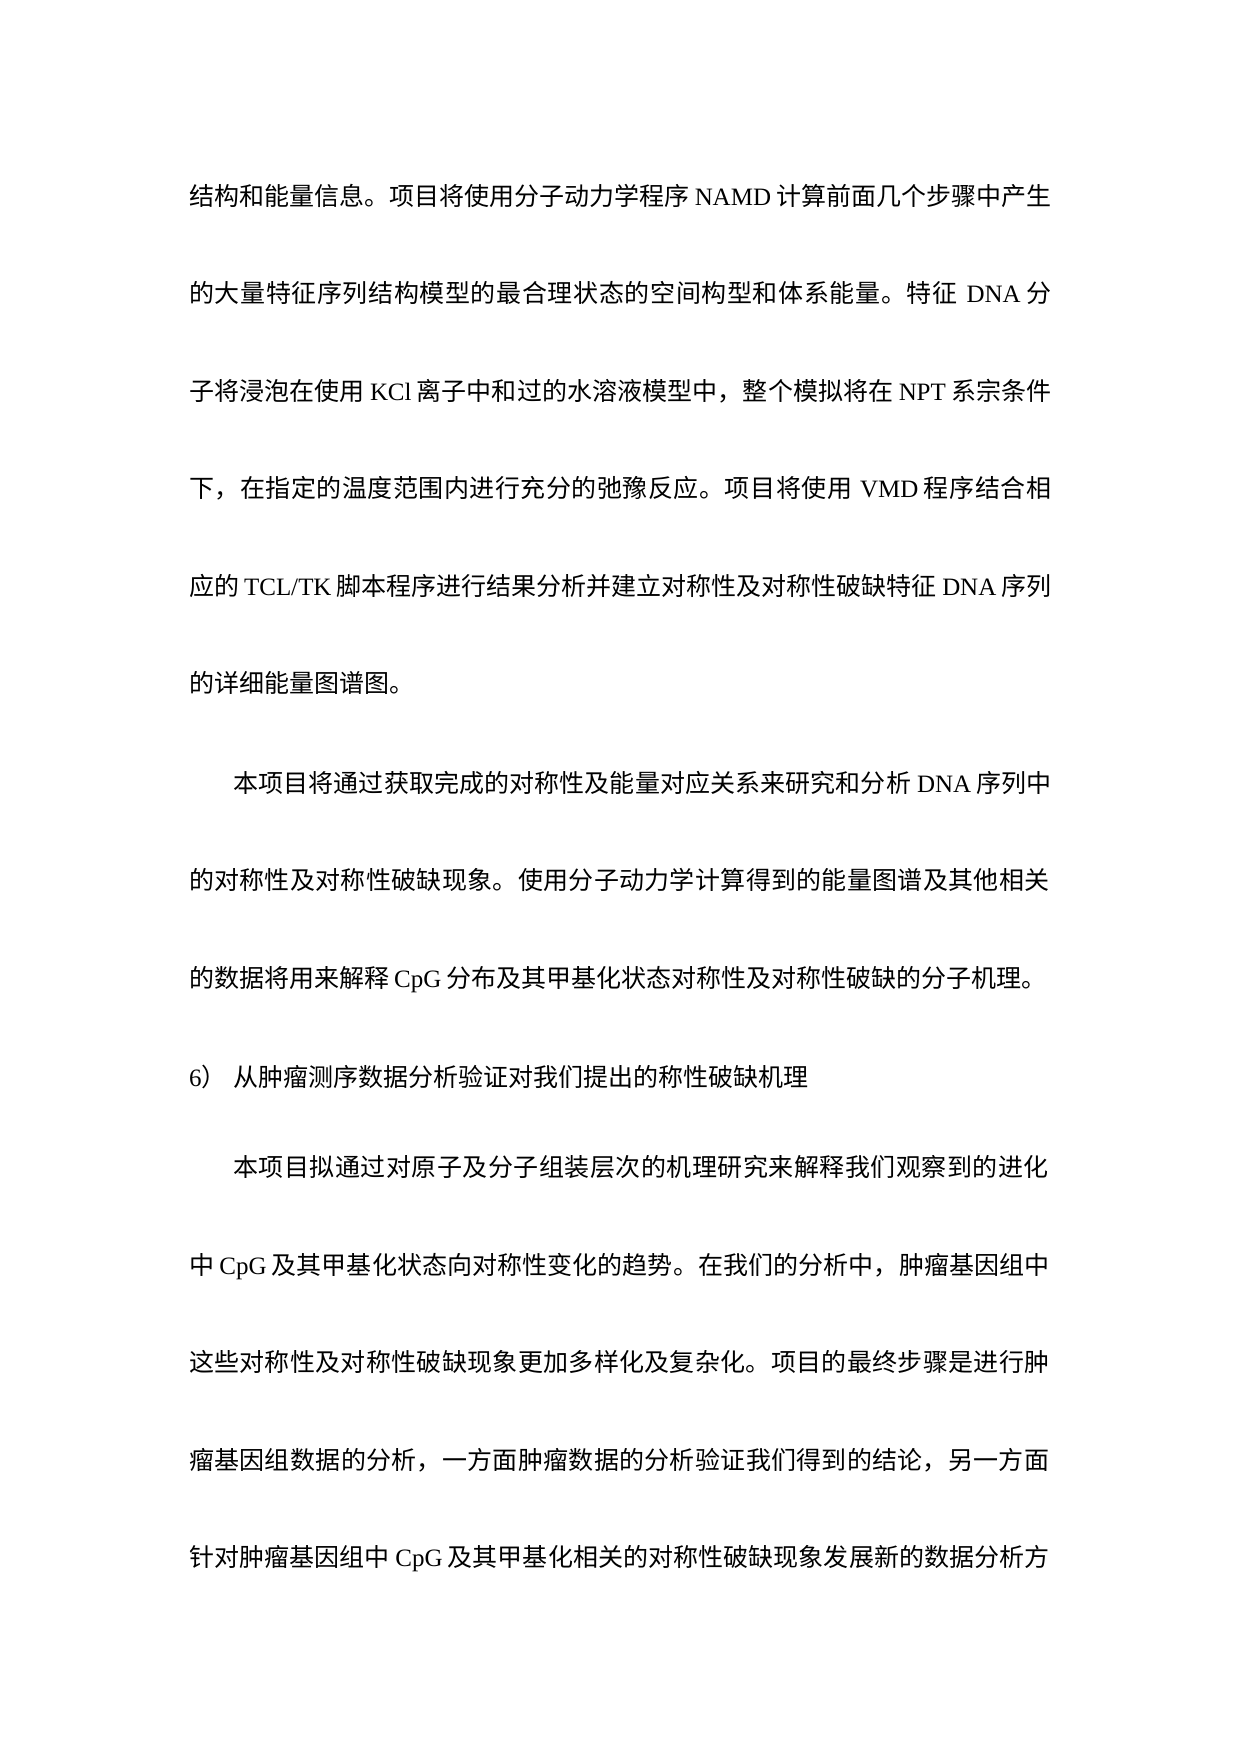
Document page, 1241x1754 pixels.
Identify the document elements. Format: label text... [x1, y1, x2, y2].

text 从肿瘤测序数据分析验证对我们提出的称性破缺机理 [189, 1043, 1051, 1108]
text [189, 1133, 1051, 1588]
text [189, 162, 1051, 714]
text 本项目将通过获取完成的对称性及能量对应关系来研究和分析DNA序列中的对称性及对称性破缺现象。使用分子动力学计算得到的能量图谱及其他相关的数据将用来解释CpG分布及其甲基化状态对称性及对称性破缺的分子机理。 [189, 749, 1051, 1009]
